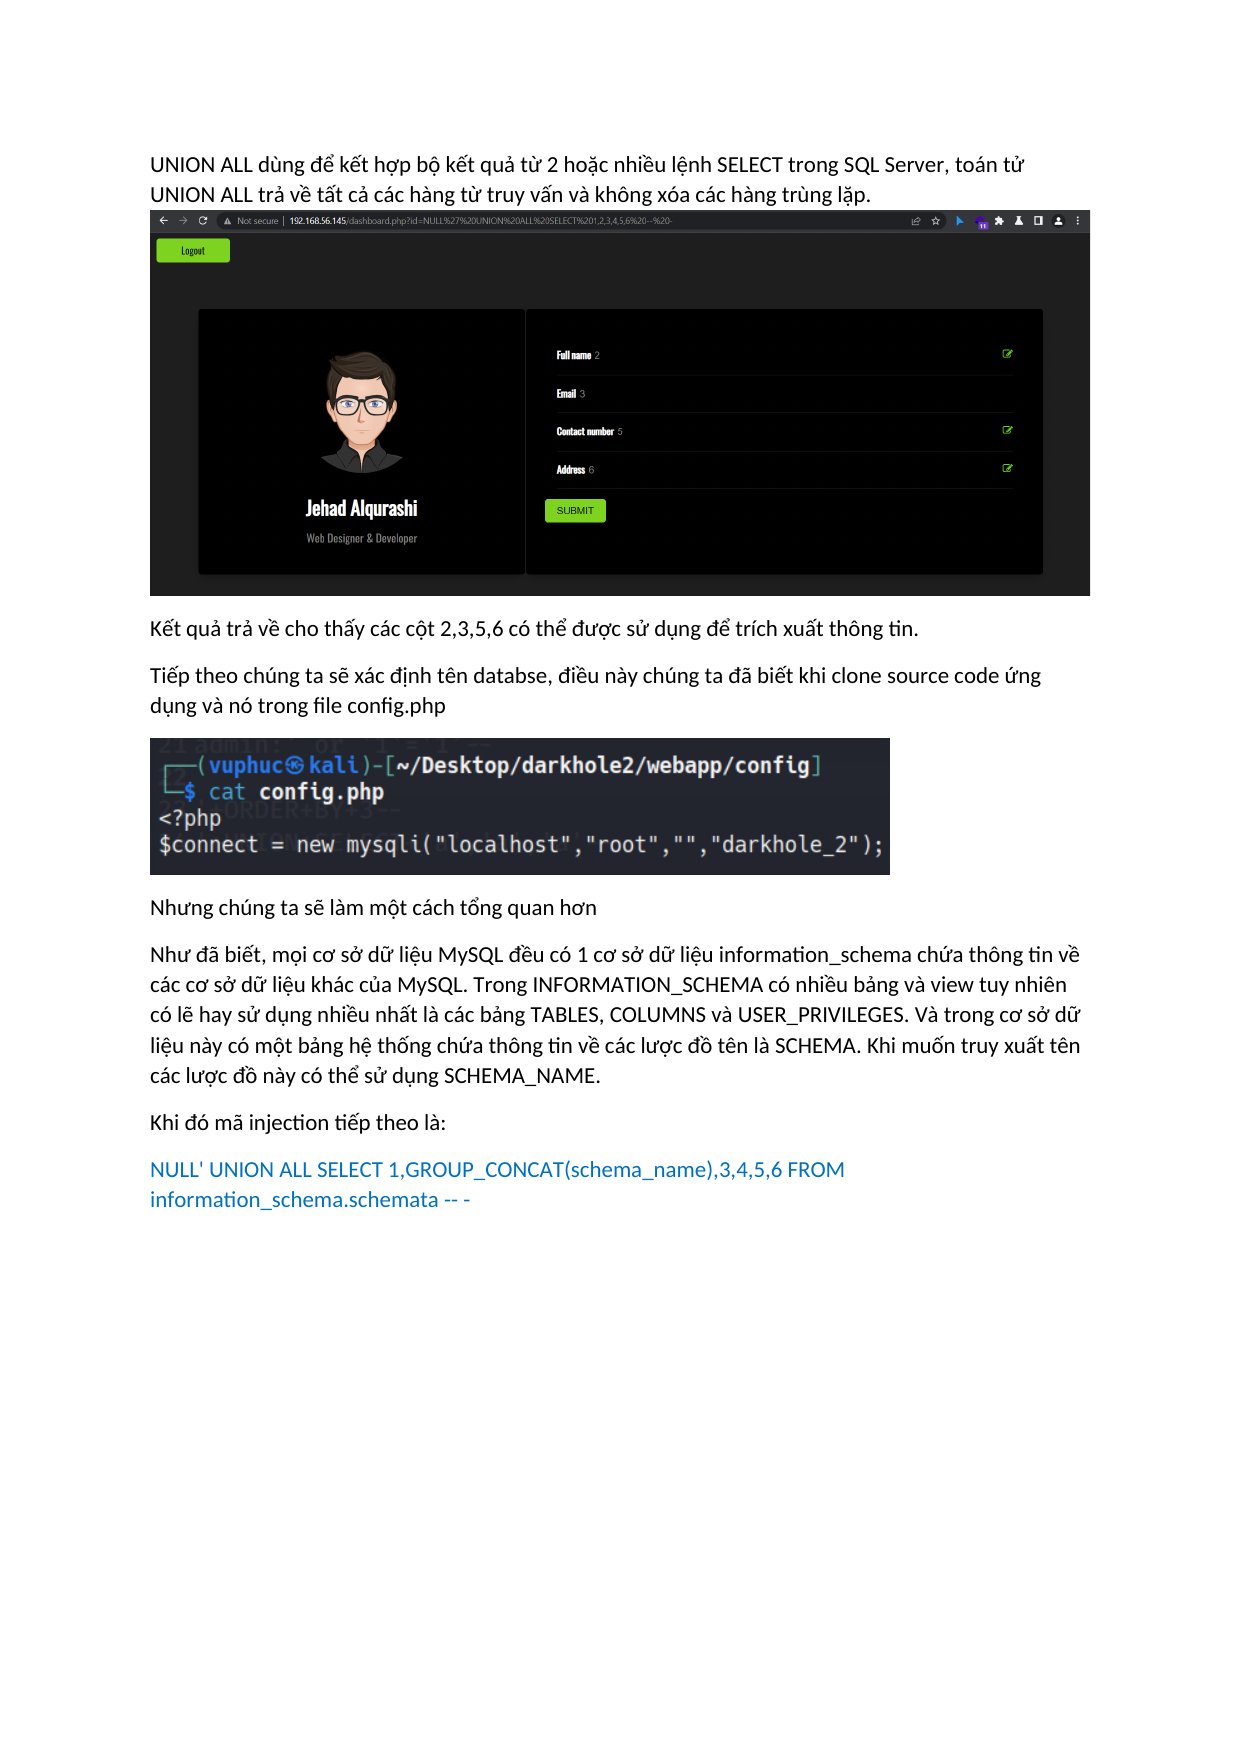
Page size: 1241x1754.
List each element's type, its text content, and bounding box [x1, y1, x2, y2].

text NULL' UNION ALL SELECT 1,GROUP_CONCAT(schema_name),3,4,5,6 FROM information_schema.schemata -- - [150, 1155, 1090, 1213]
picture [150, 210, 1091, 596]
text Tiếp theo chúng ta sẽ xác định tên databse, điều này chúng ta đã biết khi clone source code ứng dụng và nó trong file config.php [150, 661, 1090, 719]
text UNION ALL dùng để kết hợp bộ kết quả từ 2 hoặc nhiều lệnh SELECT trong SQL Server, toán tử UNION ALL trả về tất cả các hàng từ truy vấn và không xóa các hàng trùng lặp. [150, 150, 1090, 210]
picture [150, 738, 890, 875]
text Như đã biết, mọi cơ sở dữ liệu MySQL đều có 1 cơ sở dữ liệu information_schema chứa thông tin về các cơ sở dữ liệu khác của MySQL. Trong INFORMATION_SCHEMA có nhiều bảng và view tuy nhiên có lẽ hay sử dụng nhiều nhất là các bảng TABLES, COLUMNS và USER_PRIVILEGES. Và trong cơ sở dữ liệu này có một bảng hệ thống chứa thông tin về các lược đồ tên là SCHEMA. Khi muốn truy xuất tên các lược đồ này có thể sử dụng SCHEMA_NAME. [150, 940, 1090, 1089]
text Nhưng chúng ta sẽ làm một cách tổng quan hơn [150, 893, 1090, 921]
text Kết quả trả về cho thấy các cột 2,3,5,6 có thể được sử dụng để trích xuất thông tin. [150, 614, 1090, 642]
text Khi đó mã injection tiếp theo là: [150, 1108, 1090, 1136]
